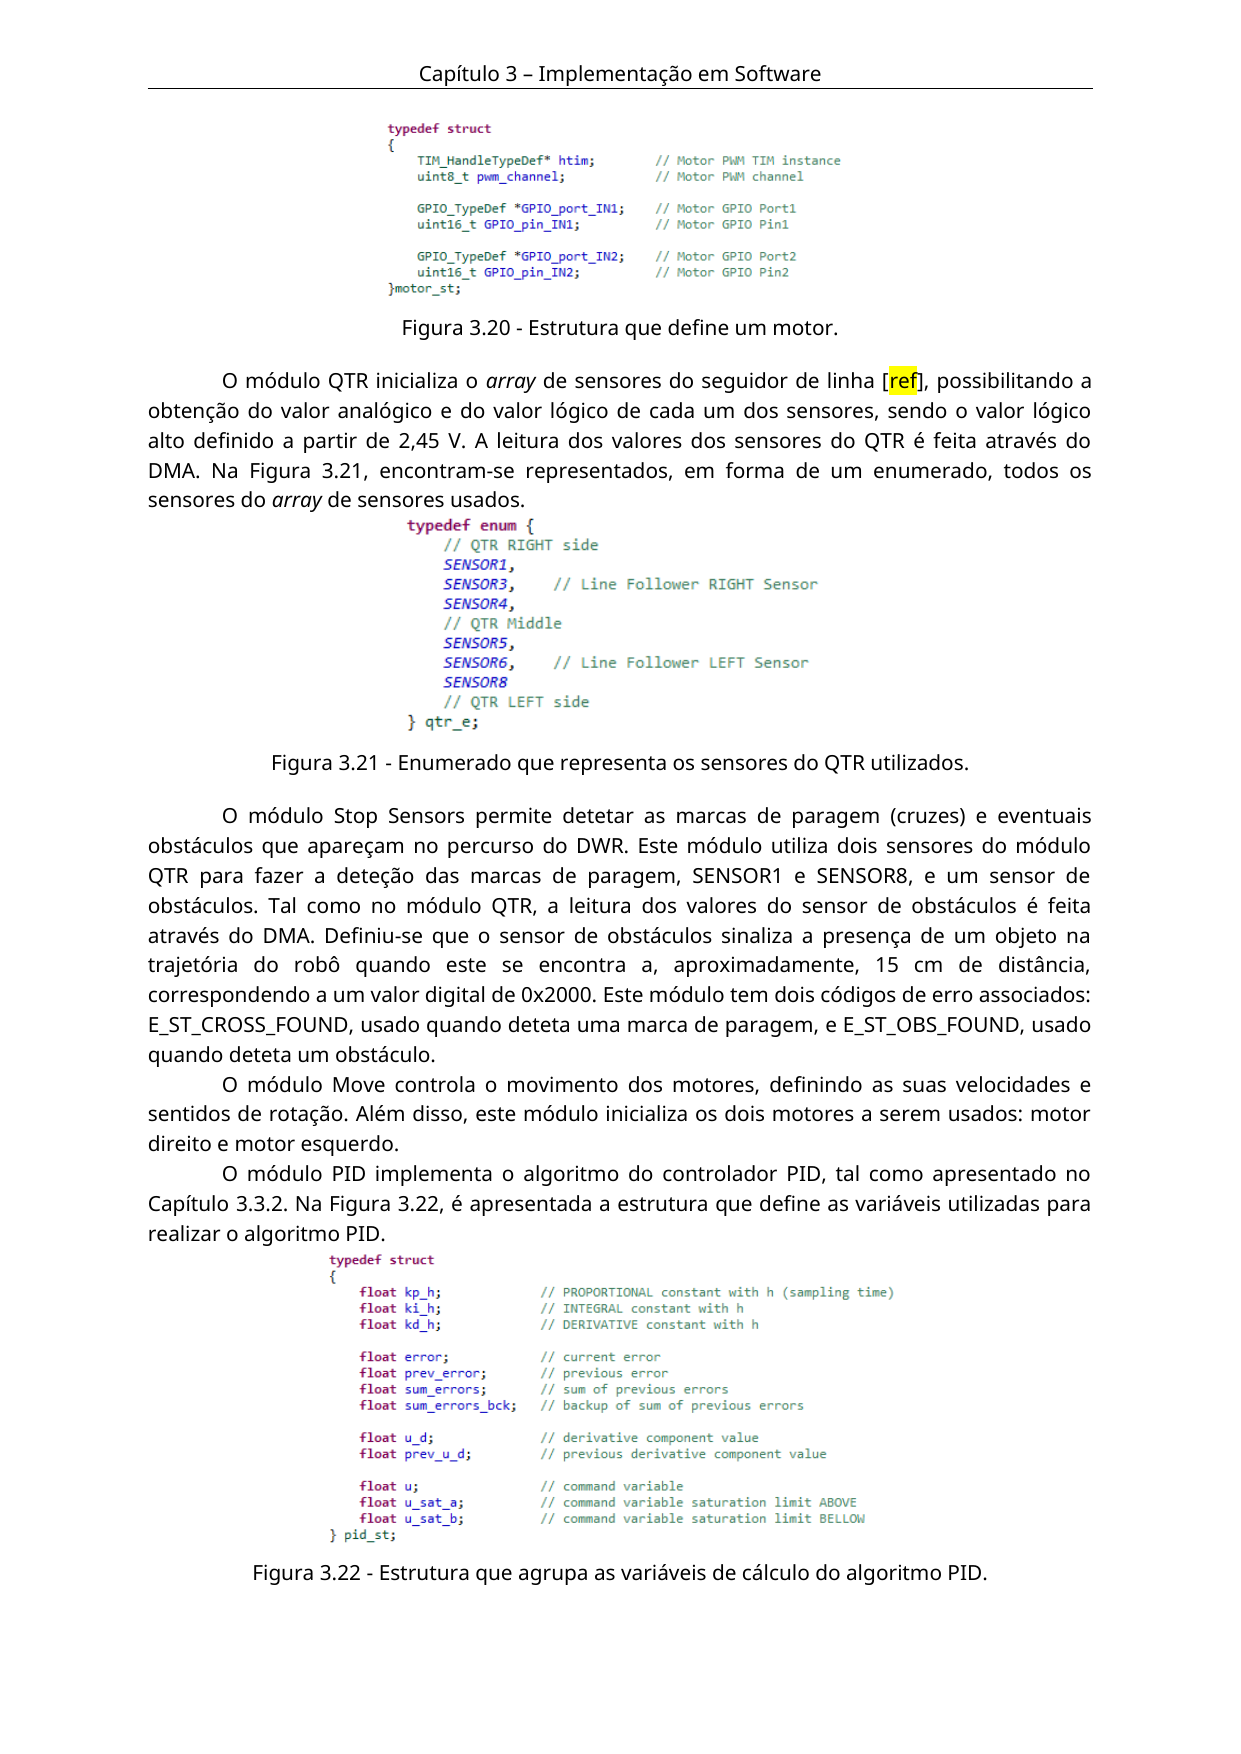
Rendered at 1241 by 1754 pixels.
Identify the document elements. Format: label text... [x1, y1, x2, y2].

picture [387, 118, 853, 301]
text O módulo Stop Sensors permite detetar as marcas de paragem (cruzes) e eventuais obstáculos que apareçam no percurso do DWR. Este módulo utiliza dois sensores do módulo QTR para fazer a deteção das marcas de paragem, SENSOR1 e SENSOR8, e um sensor de obstáculos. Tal como no módulo QTR, a leitura dos valores do sensor de obstáculos é feita através do DMA. Definiu-se que o sensor de obstáculos sinaliza a presença de um objeto na trajetória do robô quando este se encontra a, aproximadamente, 15 cm de distância, correspondendo a um valor digital de 0x2000. Este módulo tem dois códigos de erro associados: E_ST_CROSS_FOUND, usado quando deteta uma marca de paragem, e E_ST_OBS_FOUND, usado quando deteta um obstáculo. [148, 802, 1092, 1068]
text O módulo Move controla o movimento dos motores, definindo as suas velocidades e sentidos de rotação. Além disso, este módulo inicializa os dois motores a serem usados: motor direito e motor esquerdo. [148, 1070, 1092, 1158]
picture [327, 1248, 913, 1546]
picture [406, 515, 834, 736]
